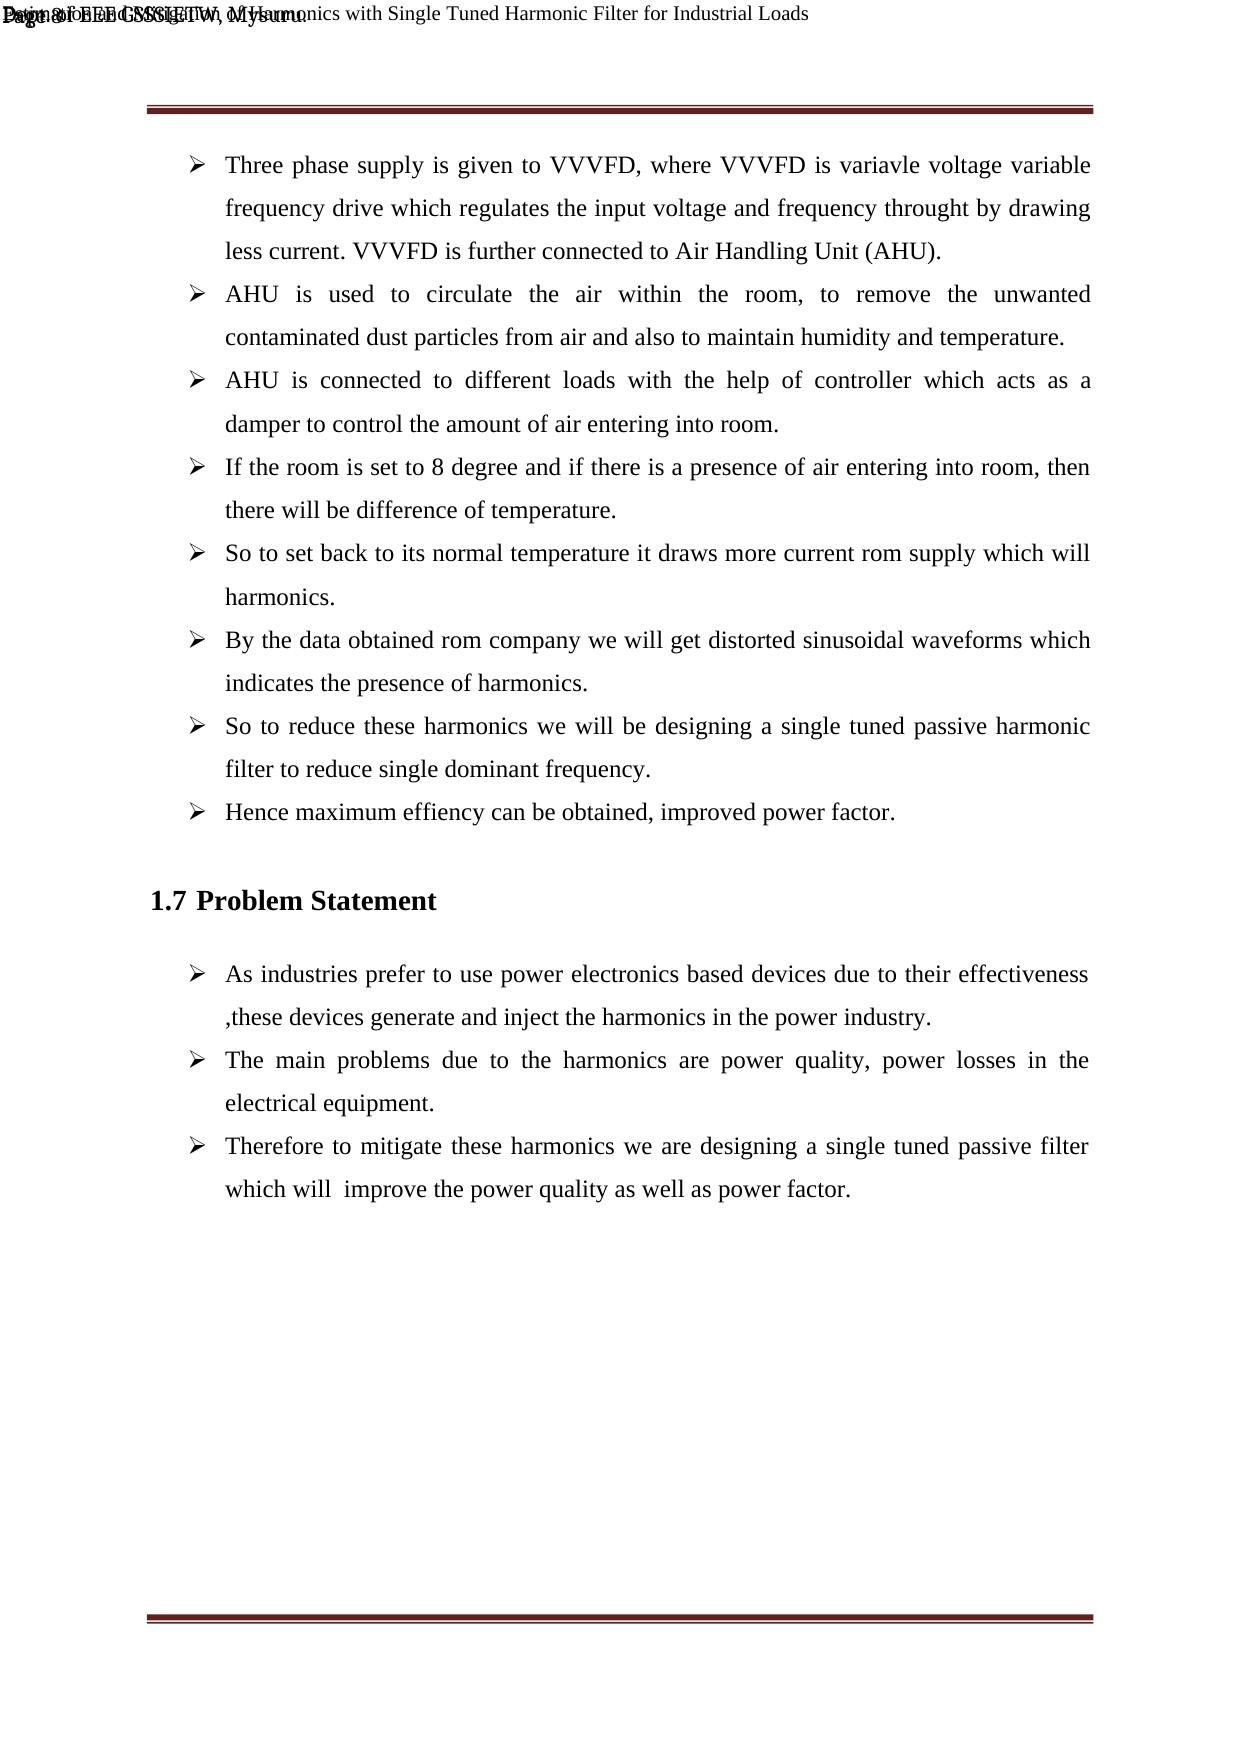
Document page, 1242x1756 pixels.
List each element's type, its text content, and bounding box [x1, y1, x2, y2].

list As industries prefer to use power electronics based devices due to their effectiveness [187, 959, 1146, 987]
list Therefore to mitigate these harmonics we are designing a single tuned passive filter which will improve the power quality as well as power factor. [187, 1131, 1091, 1203]
list If the room is set to 8 degree and if there is a presence of air entering into room, then there will be difference of temperature. [187, 452, 1092, 524]
list AHU is connected to different loads with the help of controller which acts as a damper to control the amount of air entering into room. [187, 366, 1092, 437]
subtitle Problem Statement [150, 883, 1146, 917]
text ,these devices generate and inject the harmonics in the power industry. [225, 1002, 1146, 1031]
list The main problems due to the harmonics are power quality, power losses in the electrical equipment. [187, 1045, 1091, 1117]
list Three phase supply is given to VVVFD, where VVVFD is variavle voltage variable frequency drive which regulates the input voltage and frequency throught by drawing less current. VVVFD is further connected to Air Handling Unit (AHU). [187, 150, 1092, 265]
list So to set back to its normal temperature it draws more current rom supply which will harmonics. [187, 538, 1091, 610]
list By the data obtained rom company we will get distorted sinusoidal waveforms which indicates the presence of harmonics. [187, 625, 1092, 697]
list So to reduce these harmonics we will be designing a single tuned passive harmonic filter to reduce single dominant frequency. [187, 711, 1091, 783]
list AHU is used to circulate the air within the room, to remove the unwanted contaminated dust particles from air and also to maintain humidity and temperature. [187, 279, 1092, 351]
list Hence maximum effiency can be obtained, improved power factor. [187, 797, 1146, 826]
